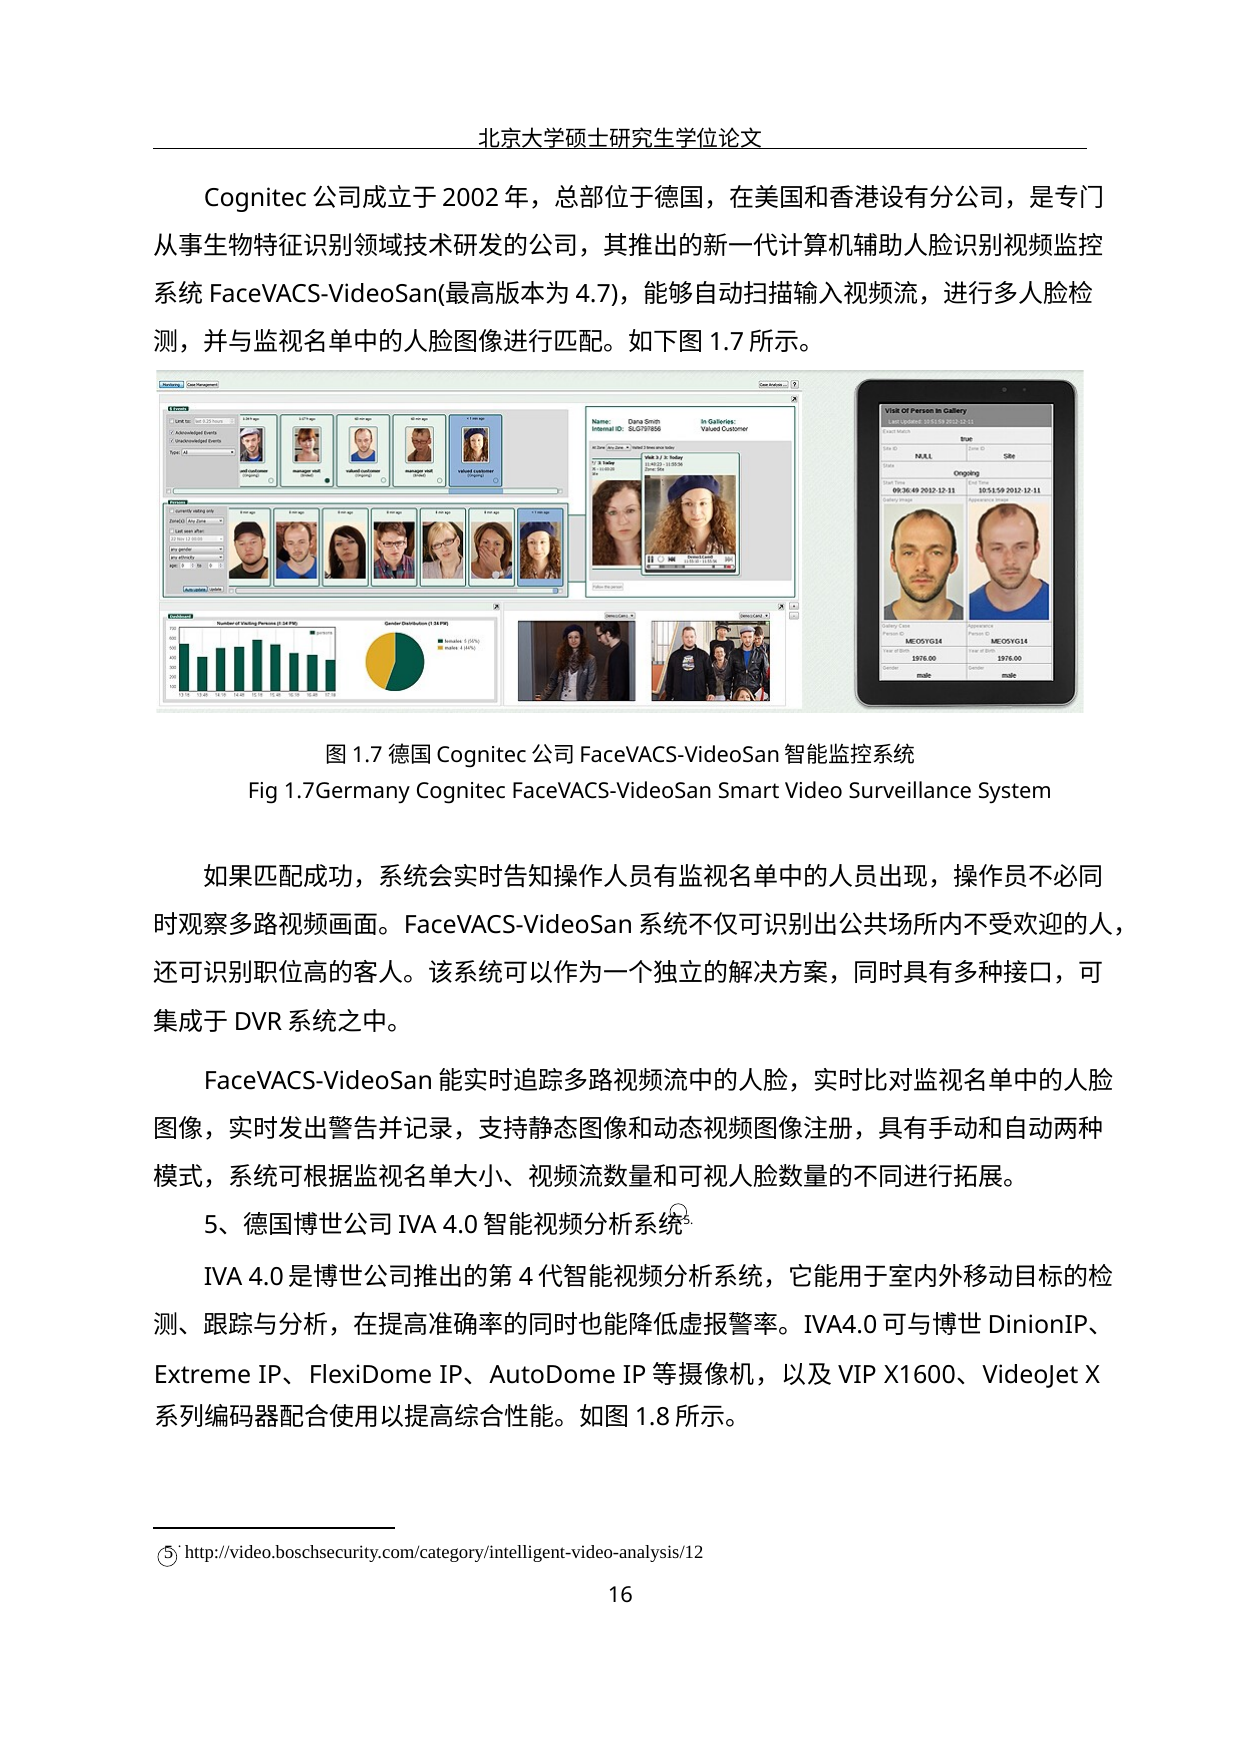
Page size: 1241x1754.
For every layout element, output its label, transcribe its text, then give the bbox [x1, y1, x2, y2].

text FaceVACS-VideoSan能实时追踪多路视频流中的人脸，实时比对监视名单中的人脸图像，实时发出警告并记录，支持静态图像和动态视频图像注册，具有手动和自动两种模式，系统可根据监视名单大小、视频流数量和可视人脸数量的不同进行拓展。 [153, 1060, 1114, 1193]
text Extreme IP、FlexiDome IP、AutoDome IP等摄像机，以及VIP X1600、VideoJet X系列编码器配合使用以提高综合性能。如图1.8所示。 [153, 1355, 1101, 1432]
text Cognitec公司成立于2002年，总部位于德国，在美国和香港设有分公司，是专门从事生物特征识别领域技术研发的公司，其推出的新一代计算机辅助人脸识别视频监控系统FaceVACS-VideoSan(最高版本为4.7)，能够自动扫描输入视频流，进行多人脸检测，并与监视名单中的人脸图像进行匹配。如下图1.7所示。 [153, 177, 1114, 358]
text 图 1.7 德国Cognitec公司FaceVACS-VideoSan智能监控系统 [153, 737, 1087, 769]
text 如果匹配成功，系统会实时告知操作人员有监视名单中的人员出现，操作员不必同时观察多路视频画面。FaceVACS-VideoSan系统不仅可识别出公共场所内不受欢迎的人，还可识别职位高的客人。该系统可以作为一个独立的解决方案，同时具有多种接口，可集成于DVR系统之中。 [153, 857, 1114, 1037]
picture [156, 370, 1084, 713]
text 5、德国博世公司IVA 4.0智能视频分析系统. [203, 1205, 1114, 1241]
text Fig 1.7 Germany Cognitec FaceVACS-VideoSan Smart Video Surveillance System [153, 776, 1114, 805]
text IVA 4.0是博世公司推出的第4代智能视频分析系统，它能用于室内外移动目标的检测、跟踪与分析，在提高准确率的同时也能降低虚报警率。IVA4.0可与博世DinionIP、 [153, 1256, 1114, 1340]
